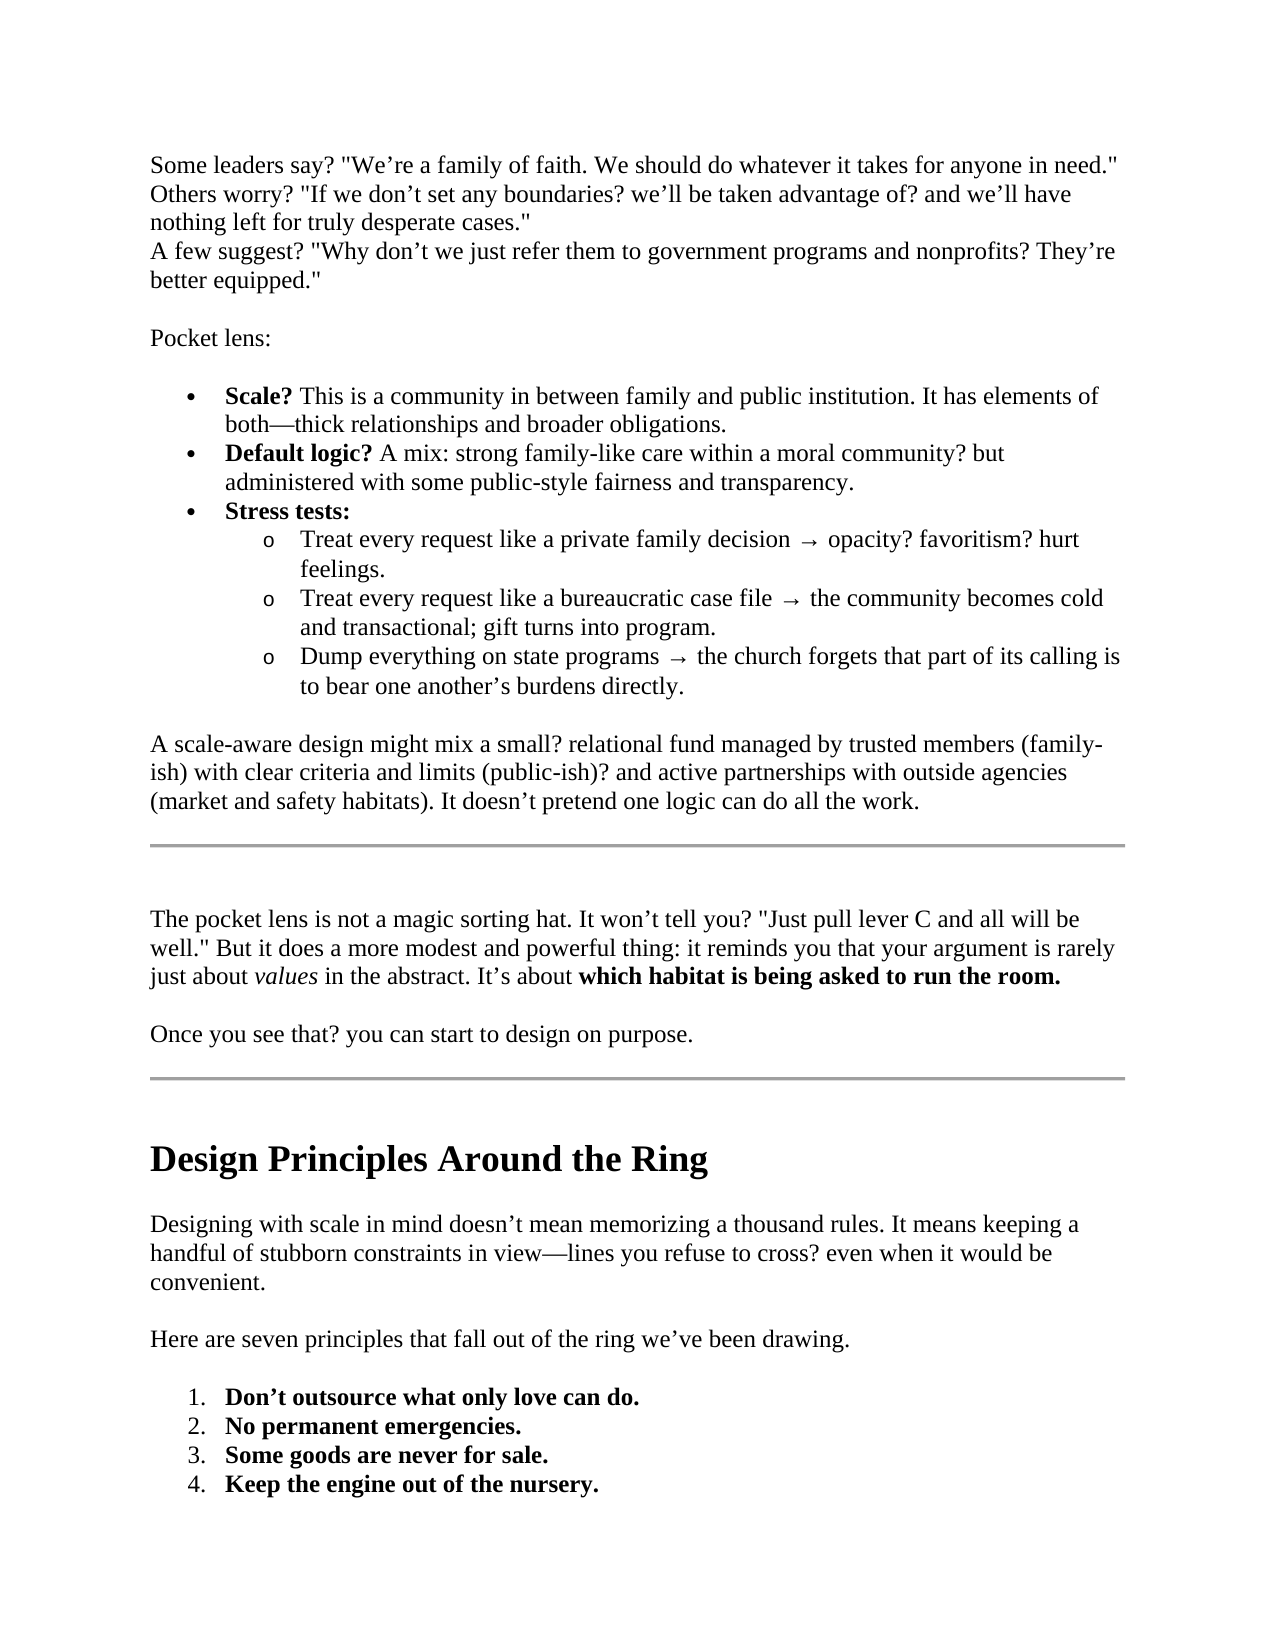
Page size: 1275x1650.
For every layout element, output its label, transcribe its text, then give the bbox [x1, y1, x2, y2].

list Dump everything on state programs → the church forgets that part of its calling is to bear one another’s burdens directly. [262, 641, 1125, 699]
text Design Principles Around the Ring [150, 1137, 1125, 1180]
text Here are seven principles that fall out of the ring we’ve been drawing. [150, 1324, 1125, 1353]
list Stress tests: [187, 496, 1125, 524]
list Default logic? A mix: strong family-like care within a moral community? but administered with some public-style fairness and transparency. [187, 438, 1125, 496]
text Some leaders say? "We’re a family of faith. We should do whatever it takes for anyone in need." Others worry? "If we don’t set any boundaries? we’ll be taken advantage of? and we’ll have nothing left for truly desperate cases." A few suggest? "Why don’t we just refer them to government programs and nonprofits? They’re better equipped." [150, 150, 1125, 294]
text The pocket lens is not a magic sorting hat. It won’t tell you? "Just pull lever C and all will be well." But it does a more modest and powerful thing: it reminds you that your argument is rarely just about values in the abstract. It’s about which habitat is being asked to run the room. [150, 904, 1125, 990]
list Keep the engine out of the nursery. [187, 1469, 1125, 1497]
text Designing with scale in mind doesn’t mean memorizing a thousand rules. It means keeping a handful of stubborn constraints in view—lines you refuse to cross? even when it would be convenient. [150, 1209, 1125, 1295]
text Pocket lens: [150, 323, 1125, 352]
list Don’t outsource what only love can do. [187, 1382, 1125, 1411]
text Once you see that? you can start to design on purpose. [150, 1019, 1125, 1048]
list Some goods are never for sale. [187, 1440, 1125, 1469]
list Treat every request like a bureaucratic case file → the community becomes cold and transactional; gift turns into program. [262, 583, 1125, 641]
list Treat every request like a private family decision → opacity? favoritism? hurt feelings. [262, 524, 1125, 583]
list No permanent emergencies. [187, 1411, 1125, 1440]
text A scale-aware design might mix a small? relational fund managed by trusted members (family-ish) with clear criteria and limits (public-ish)? and active partnerships with outside agencies (market and safety habitats). It doesn’t pretend one logic can do all the work. [150, 729, 1125, 815]
list Scale? This is a community in between family and public institution. It has elements of both—thick relationships and broader obligations. [187, 381, 1125, 438]
